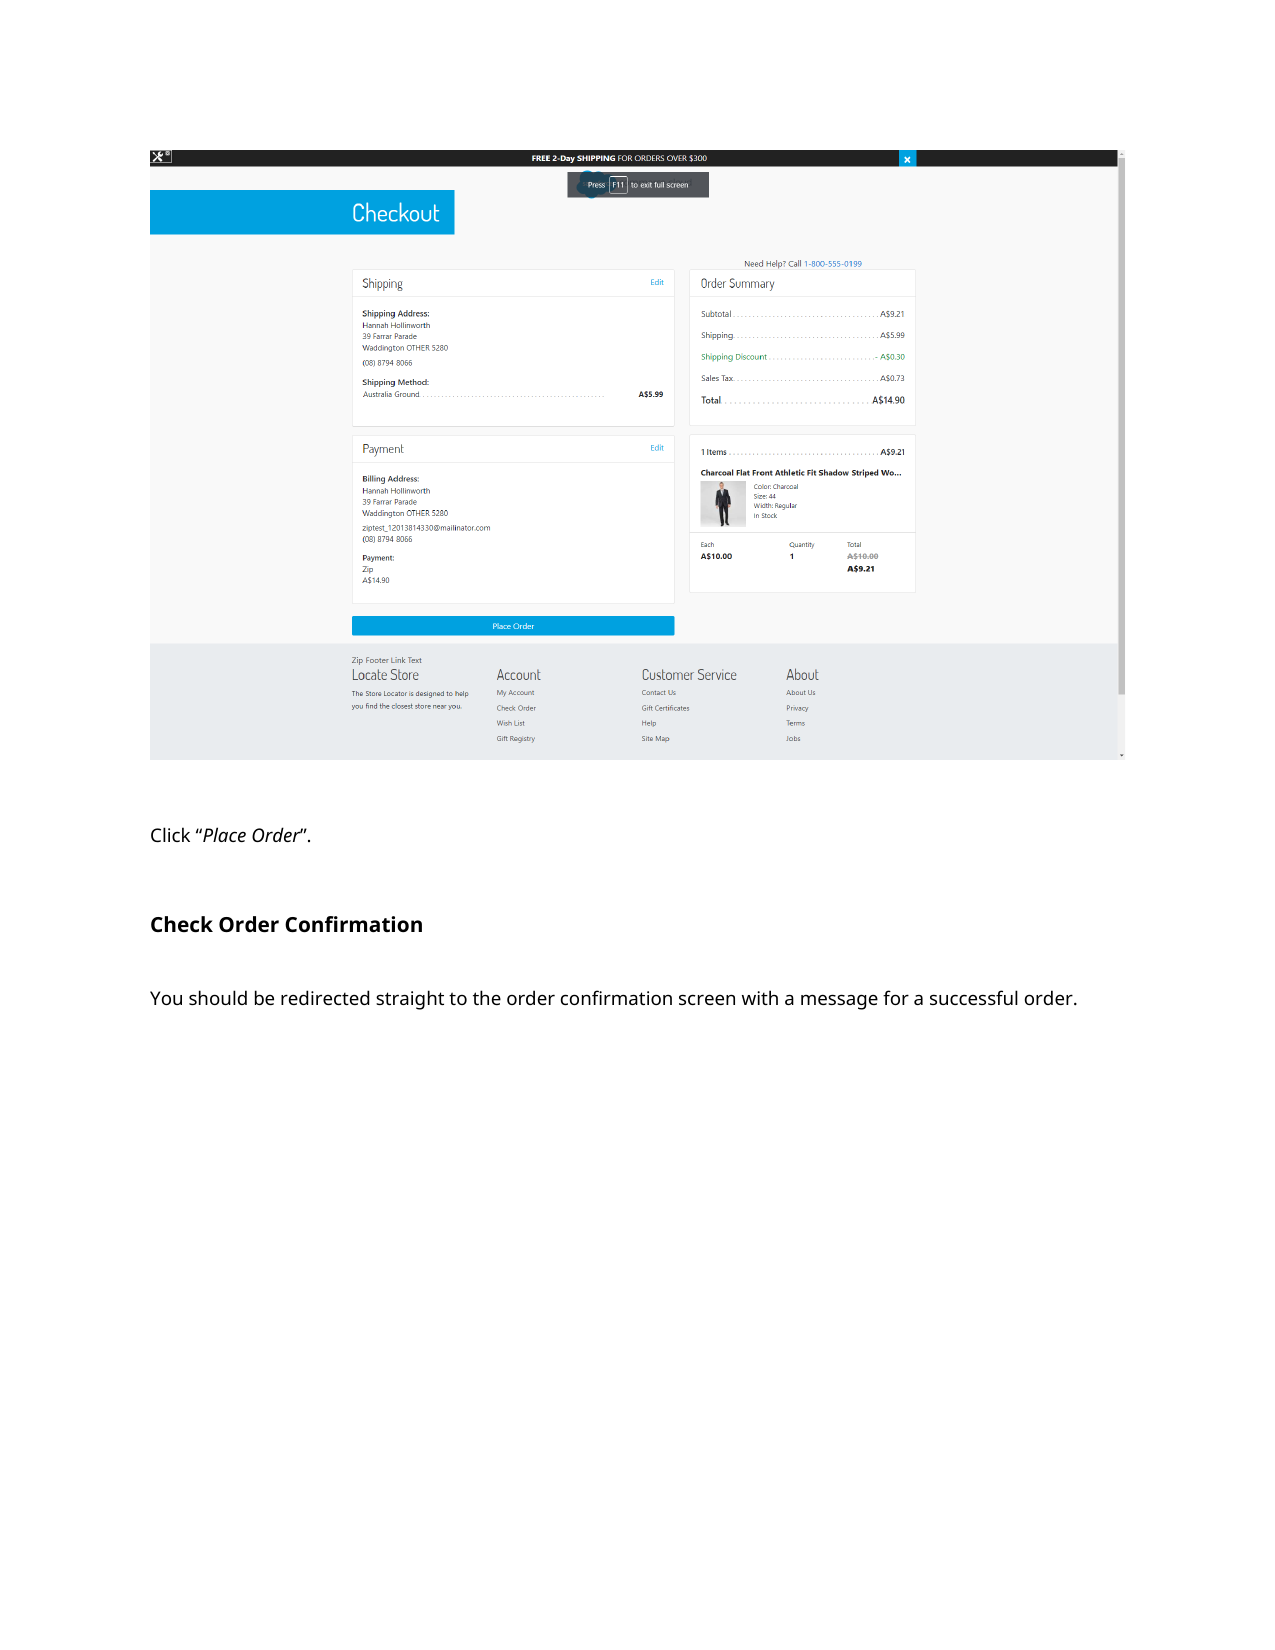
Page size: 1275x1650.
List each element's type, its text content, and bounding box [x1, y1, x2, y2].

text You should be redirected straight to the order confirmation screen with a message for a successful order. [150, 985, 1125, 1011]
picture [150, 150, 1125, 760]
text Click “Place Order”. [150, 822, 1125, 848]
subtitle Check Order Confirmation [150, 911, 1125, 939]
